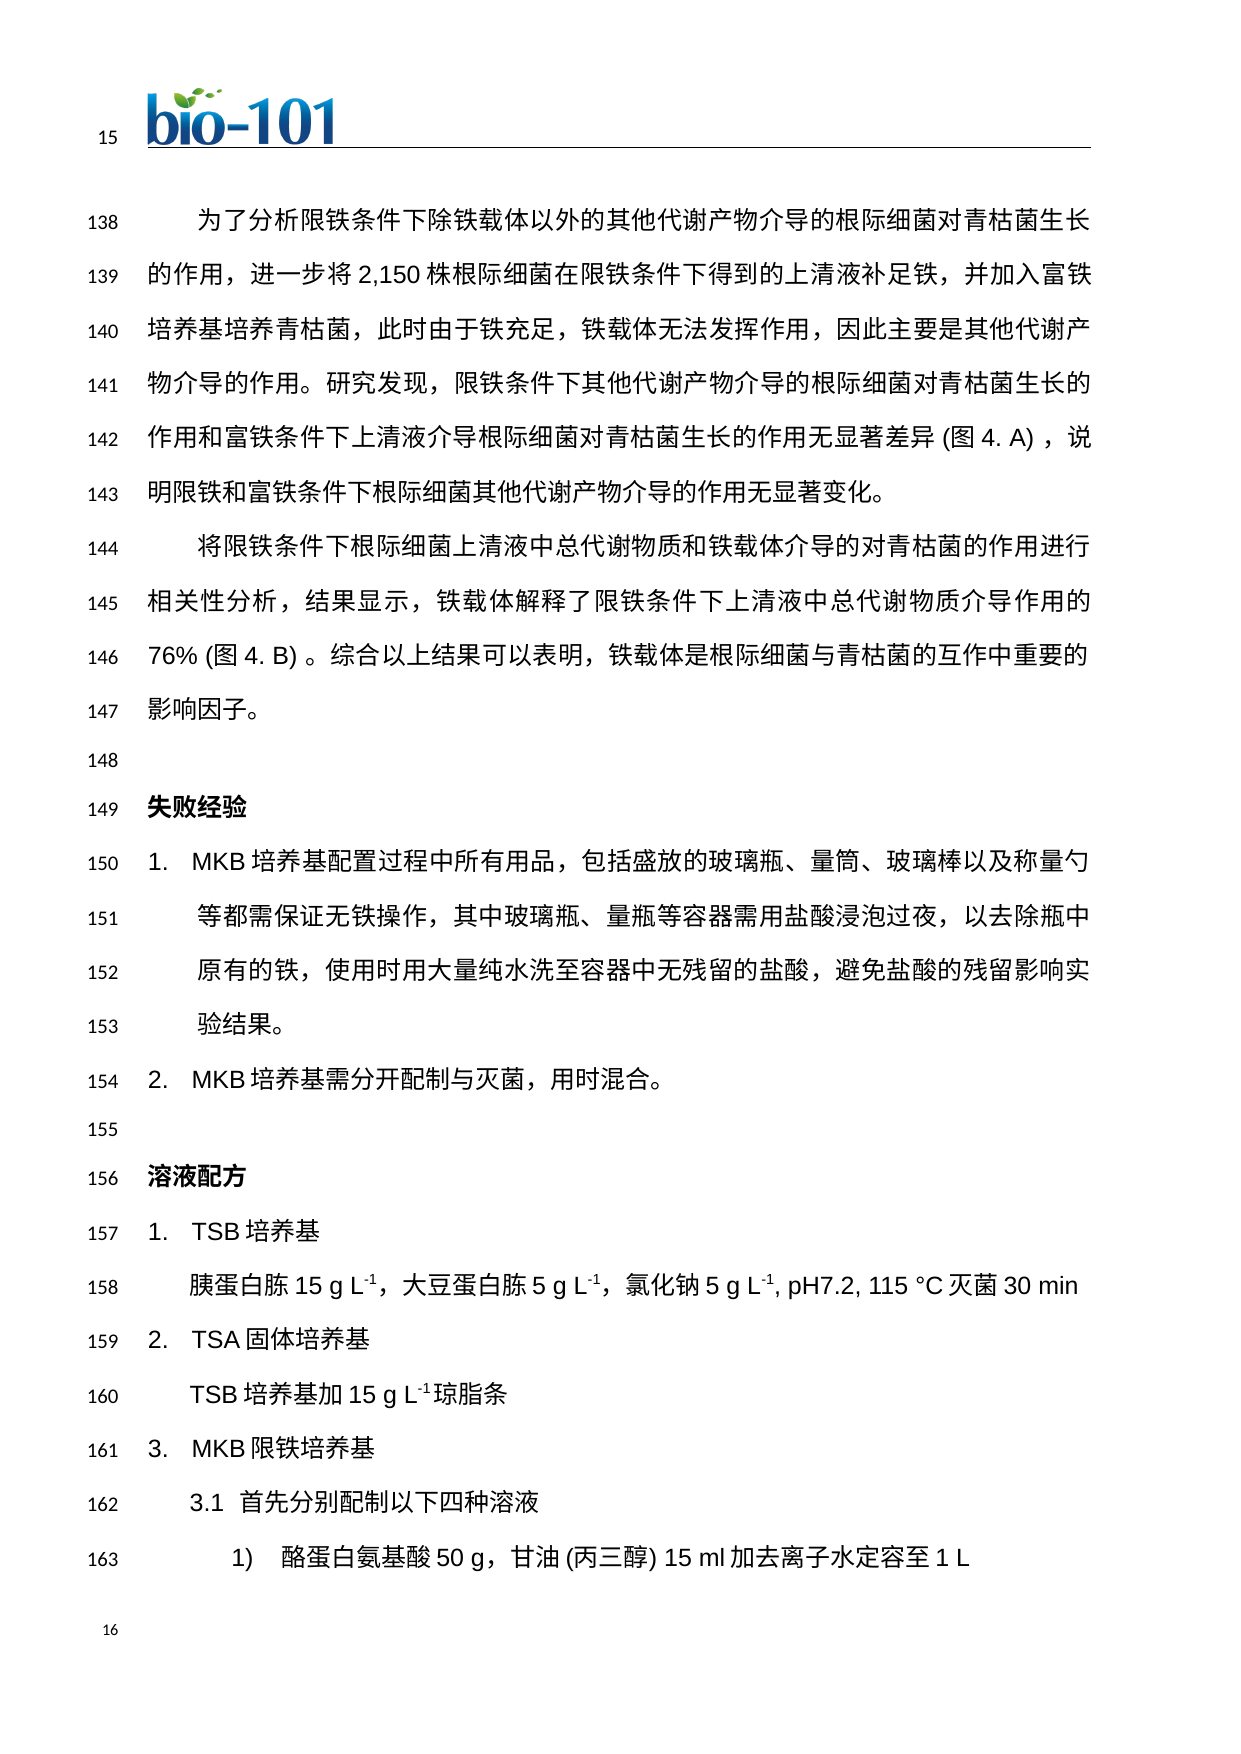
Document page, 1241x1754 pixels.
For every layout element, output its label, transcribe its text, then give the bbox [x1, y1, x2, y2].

list TSB培养基 [148, 1211, 1092, 1247]
text 为了分析限铁条件下除铁载体以外的其他代谢产物介导的根际细菌对青枯菌生长的作用，进一步将2,150株根际细菌在限铁条件下得到的上清液补足铁，并加入富铁培养基培养青枯菌，此时由于铁充足，铁载体无法发挥作用，因此主要是其他代谢产物介导的作用。研究发现，限铁条件下其他代谢产物介导的根际细菌对青枯菌生长的作用和富铁条件下上清液介导根际细菌对青枯菌生长的作用无显著差异 (图4. A) ，说明限铁和富铁条件下根际细菌其他代谢产物介导的作用无显著变化。 [148, 200, 1092, 508]
list 酪蛋白氨基酸50 g，甘油 (丙三醇) 15 ml加去离子水定容至1 L [231, 1537, 1092, 1573]
text 胰蛋白胨15 g L-1，大豆蛋白胨5 g L-1，氯化钠5 g L-1, pH7.2, 115 °C灭菌30 min [189, 1265, 1092, 1302]
list MKB限铁培养基 [148, 1428, 1092, 1465]
list MKB培养基需分开配制与灭菌，用时混合。 [148, 1059, 1092, 1095]
list 首先分别配制以下四种溶液 [189, 1483, 1092, 1519]
list MKB培养基配置过程中所有用品，包括盛放的玻璃瓶、量筒、玻璃棒以及称量勺等都需保证无铁操作，其中玻璃瓶、量瓶等容器需用盐酸浸泡过夜，以去除瓶中原有的铁，使用时用大量纯水洗至容器中无残留的盐酸，避免盐酸的残留影响实验结果。 [148, 842, 1092, 1041]
picture [147, 88, 333, 145]
list TSA固体培养基 [148, 1320, 1092, 1356]
text 失败经验 [148, 787, 1092, 823]
text 溶液配方 [148, 1157, 1092, 1193]
text 将限铁条件下根际细菌上清液中总代谢物质和铁载体介导的对青枯菌的作用进行相关性分析，结果显示，铁载体解释了限铁条件下上清液中总代谢物质介导作用的76% (图4. B) 。综合以上结果可以表明，铁载体是根际细菌与青枯菌的互作中重要的影响因子。 [148, 527, 1092, 726]
text TSB培养基加15 g L-1琼脂条 [189, 1374, 1092, 1410]
